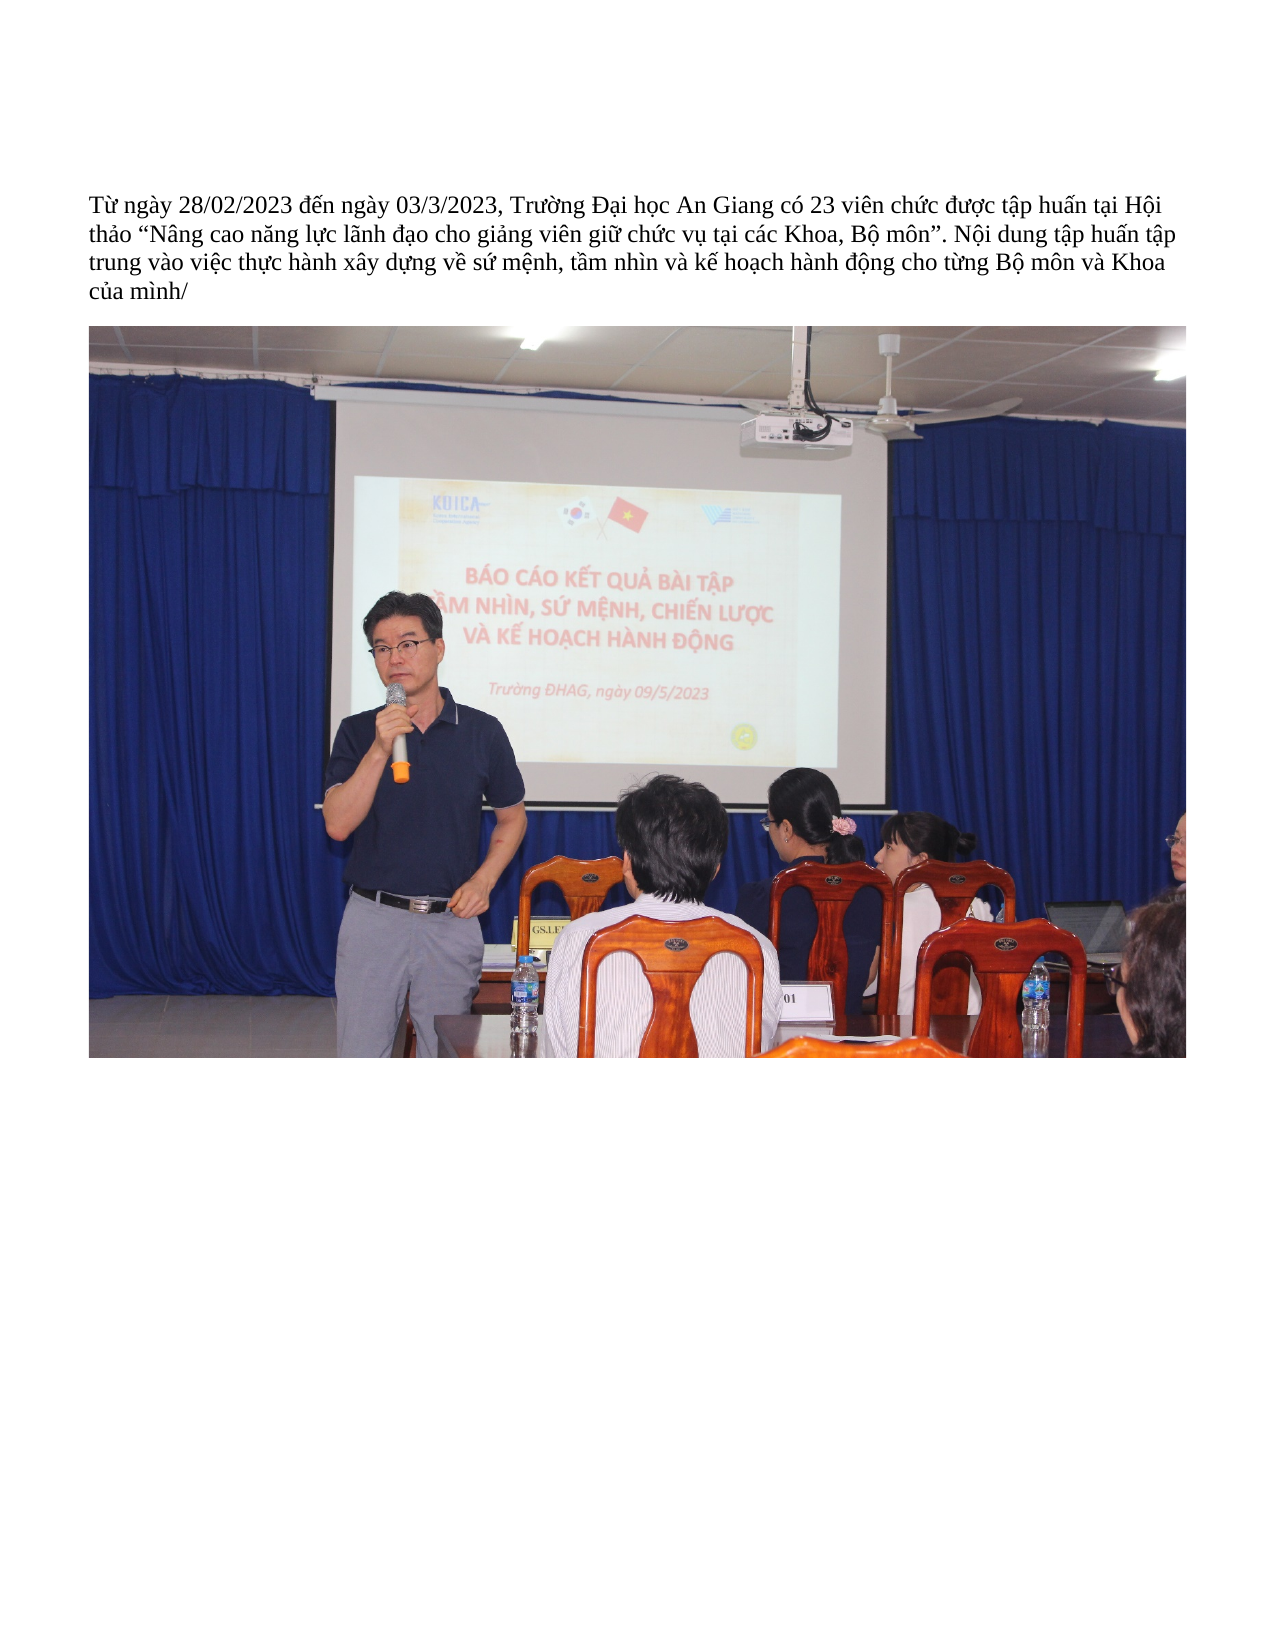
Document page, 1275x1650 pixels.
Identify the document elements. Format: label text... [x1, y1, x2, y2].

picture [88, 326, 1187, 1058]
text Từ ngày 28/02/2023 đến ngày 03/3/2023, Trường Đại học An Giang có 23 viên chức được tập huấn tại Hội thảo “Nâng cao năng lực lãnh đạo cho giảng viên giữ chức vụ tại các Khoa, Bộ môn”. Nội dung tập huấn tập trung vào việc thực hành xây dựng về sứ mệnh, tầm nhìn và kế hoạch hành động cho từng Bộ môn và Khoa của mình/ [89, 190, 1186, 305]
